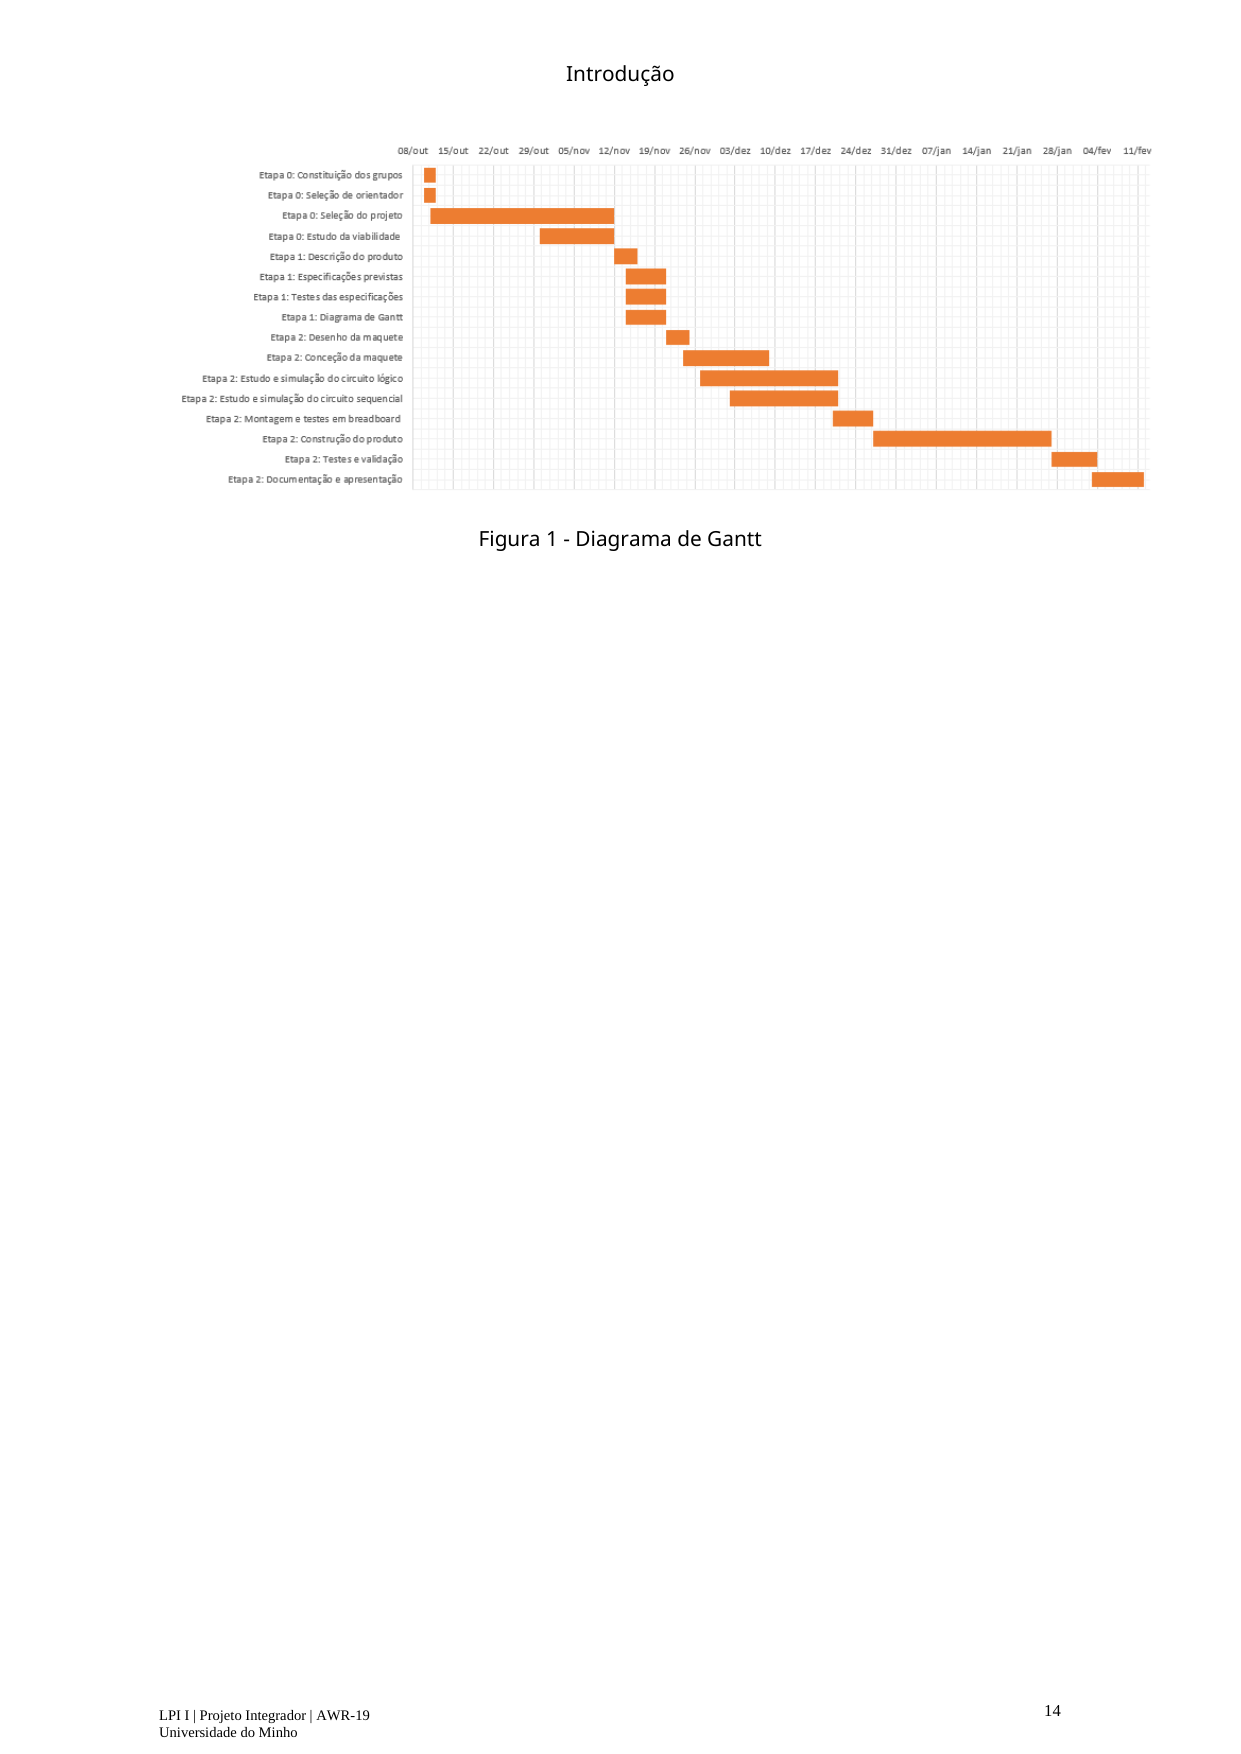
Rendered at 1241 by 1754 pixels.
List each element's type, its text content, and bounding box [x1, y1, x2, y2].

picture [147, 118, 1179, 523]
text Figura 1 - Diagrama de Gantt [148, 524, 1092, 553]
